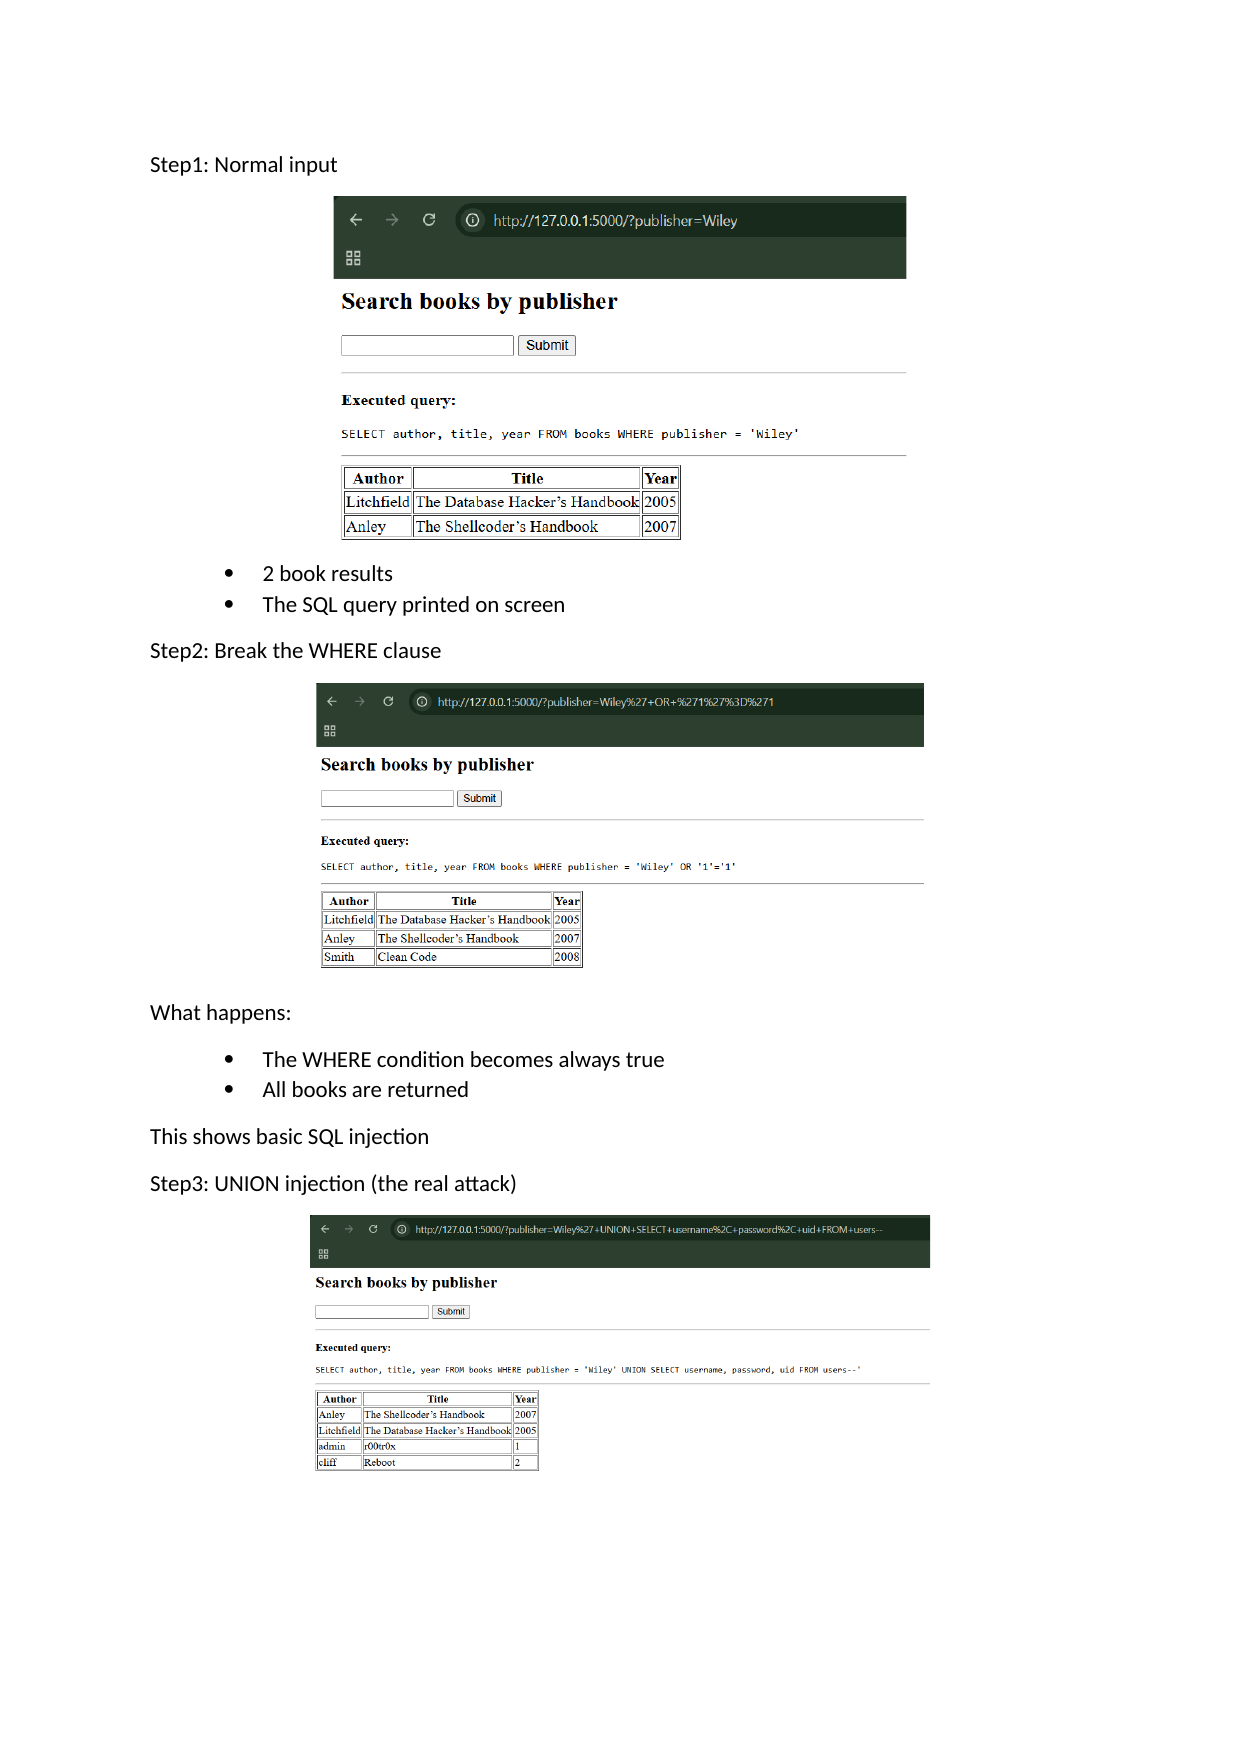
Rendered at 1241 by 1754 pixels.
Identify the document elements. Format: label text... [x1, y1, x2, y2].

list All books are returned [225, 1075, 1090, 1103]
picture [310, 1215, 930, 1480]
list The WHERE condition becomes always true [225, 1045, 1090, 1073]
picture [316, 683, 924, 980]
text Step2: Break the WHERE clause [150, 637, 1090, 664]
list 2 book results [225, 559, 1090, 587]
text Step1: Normal input [150, 150, 1090, 178]
text Step3: UNION injection (the real attack) [150, 1169, 1090, 1197]
picture [333, 196, 907, 541]
text This shows basic SQL injection [150, 1122, 1090, 1150]
list The SQL query printed on screen [225, 590, 1090, 618]
text What happens: [150, 998, 1090, 1026]
